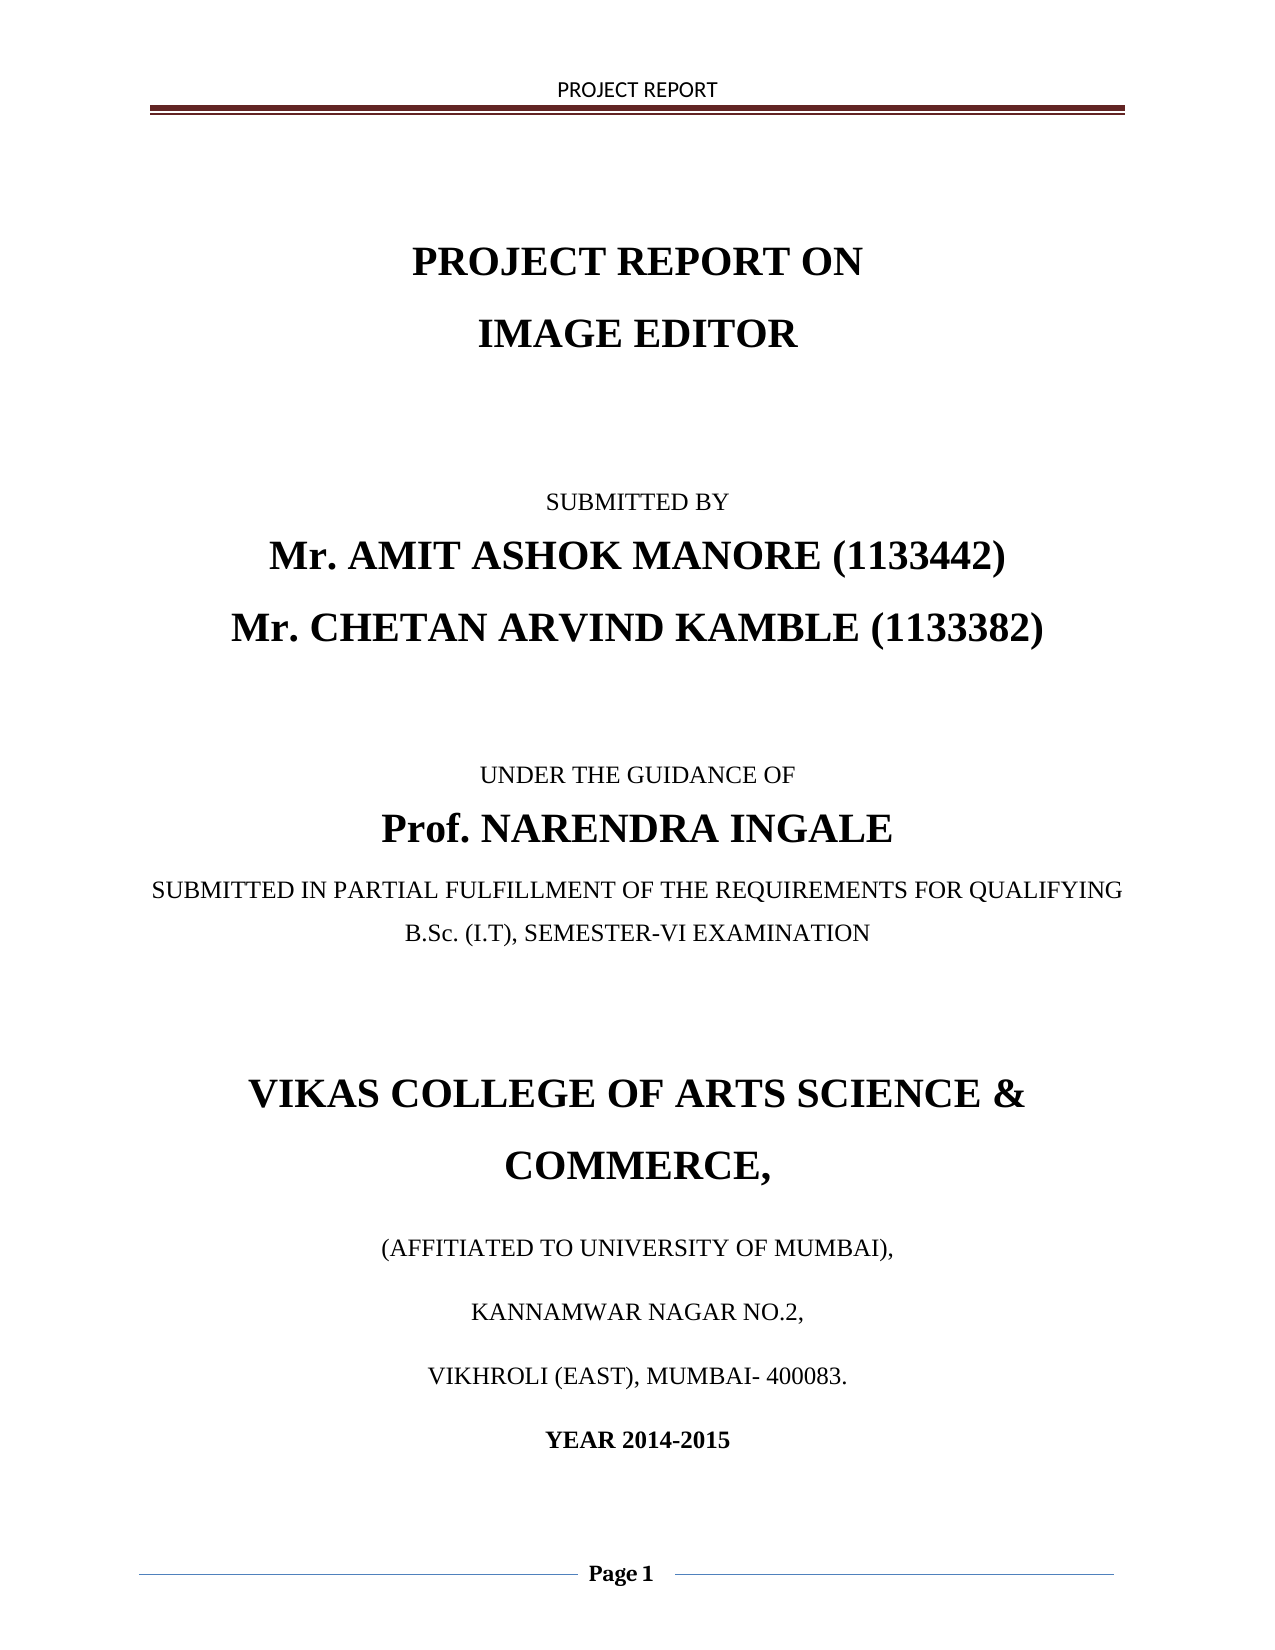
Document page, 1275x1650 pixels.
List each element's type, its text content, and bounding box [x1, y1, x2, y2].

text Mr. CHETAN ARVIND KAMBLE (1133382) [150, 602, 1125, 650]
text YEAR 2014-2015 [150, 1425, 1125, 1454]
text VIKAS COLLEGE OF ARTS SCIENCE & COMMERCE, [150, 1068, 1125, 1188]
text Mr. AMIT ASHOK MANORE (1133442) [150, 530, 1125, 578]
text SUBMITTED IN PARTIAL FULFILLMENT OF THE REQUIREMENTS FOR QUALIFYING B.Sc. (I.T), SEMESTER-VI EXAMINATION [150, 875, 1125, 947]
text Prof. NARENDRA INGALE [150, 803, 1125, 851]
text KANNAMWAR NAGAR NO.2, [150, 1297, 1125, 1326]
text SUBMITTED BY [150, 487, 1125, 516]
text VIKHROLI (EAST), MUMBAI- 400083. [150, 1361, 1125, 1390]
text IMAGE EDITOR [150, 308, 1125, 356]
text PROJECT REPORT ON [150, 236, 1125, 284]
text UNDER THE GUIDANCE OF [150, 760, 1125, 789]
text (AFFITIATED TO UNIVERSITY OF MUMBAI), [150, 1233, 1125, 1262]
